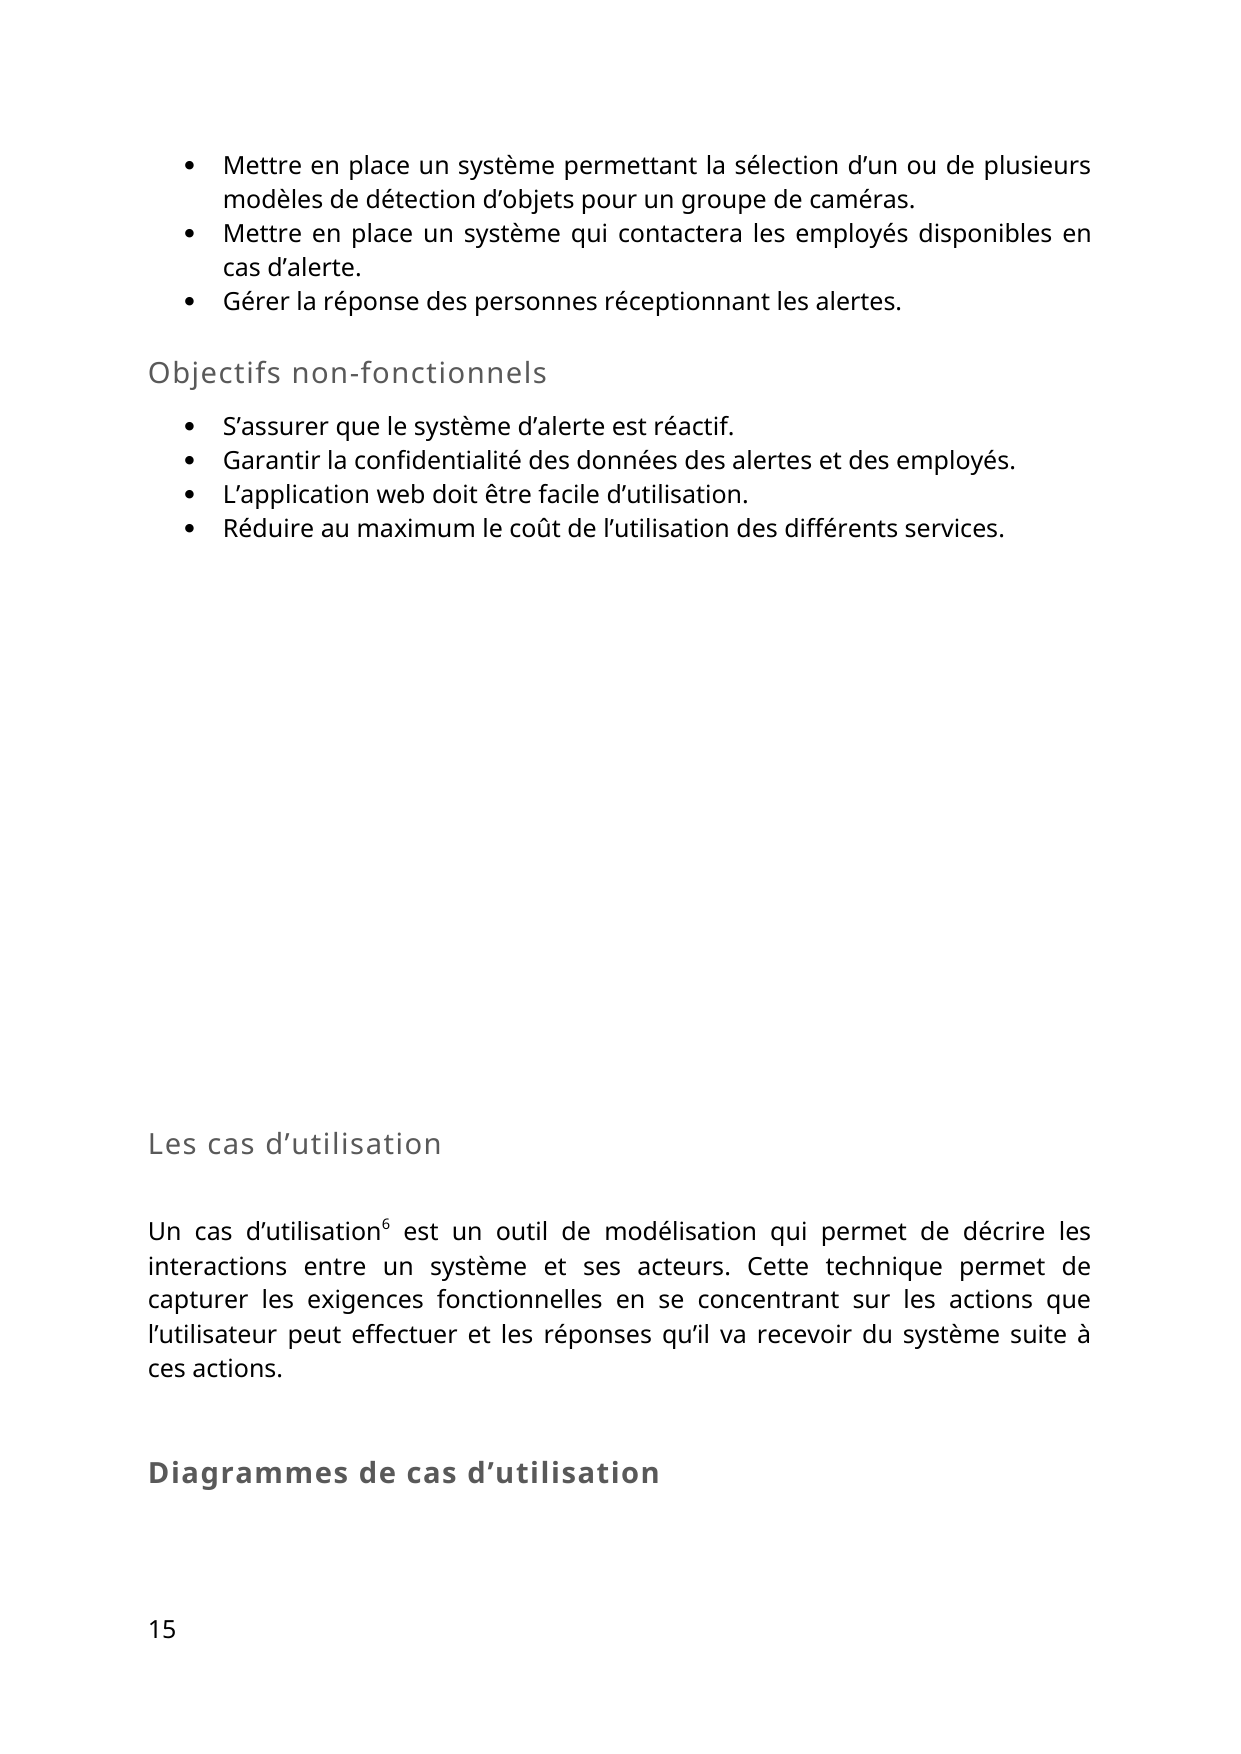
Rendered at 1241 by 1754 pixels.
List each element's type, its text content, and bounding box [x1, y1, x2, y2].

list Garantir la confidentialité des données des alertes et des employés. [185, 442, 1093, 476]
subtitle Objectifs non-fonctionnels [148, 352, 1093, 392]
subtitle Diagrammes de cas d’utilisation [148, 1452, 1093, 1492]
list Mettre en place un système permettant la sélection d’un ou de plusieurs modèles de détection d’objets pour un groupe de caméras. [185, 148, 1093, 216]
text Un cas d’utilisation6 est un outil de modélisation qui permet de décrire les interactions entre un système et ses acteurs. Cette technique permet de capturer les exigences fonctionnelles en se concentrant sur les actions que l’utilisateur peut effectuer et les réponses qu’il va recevoir du système suite à ces actions. [148, 1214, 1093, 1384]
list Réduire au maximum le coût de l’utilisation des différents services. [185, 511, 1093, 544]
list Gérer la réponse des personnes réceptionnant les alertes. [185, 284, 1093, 318]
list Mettre en place un système qui contactera les employés disponibles en cas d’alerte. [185, 216, 1093, 284]
list L’application web doit être facile d’utilisation. [185, 476, 1093, 511]
list S’assurer que le système d’alerte est réactif. [185, 408, 1093, 442]
subtitle Les cas d’utilisation [148, 1124, 1093, 1163]
